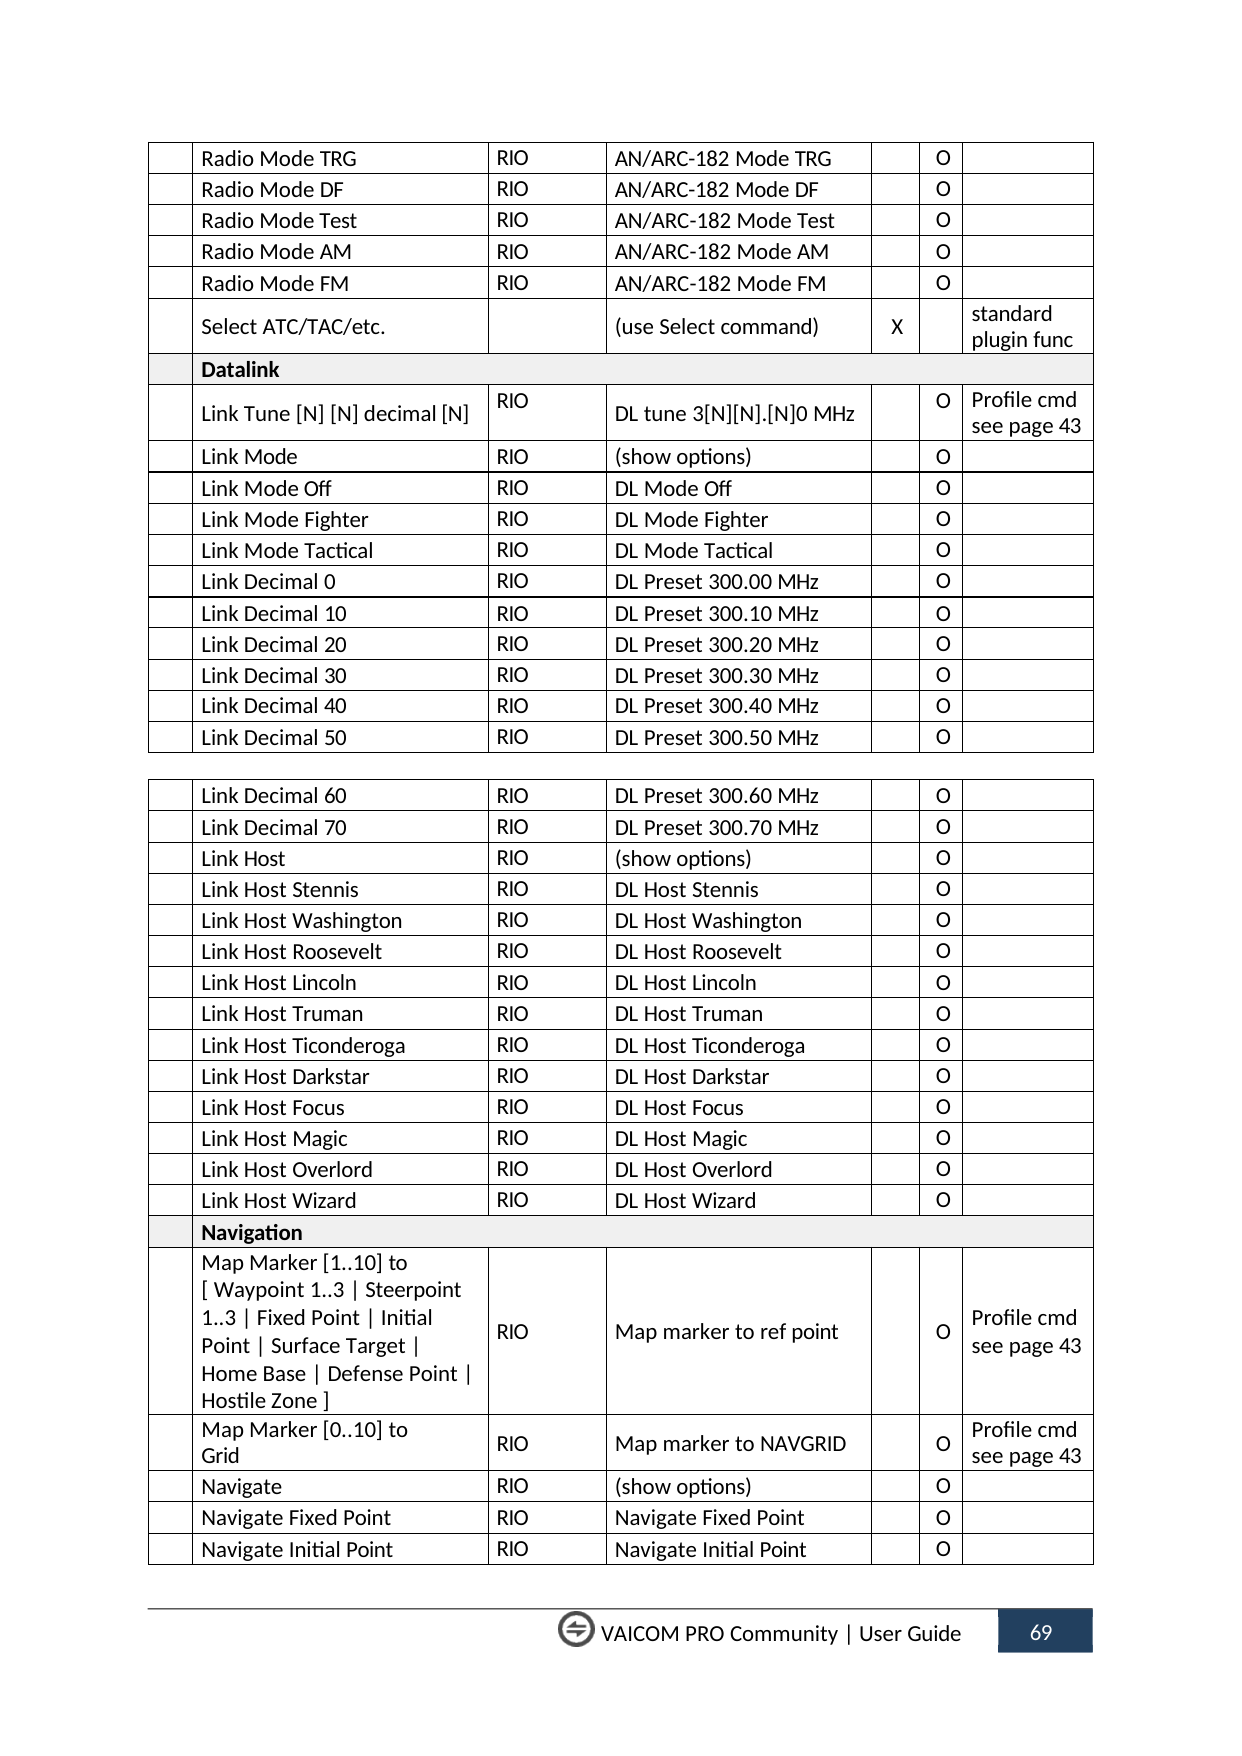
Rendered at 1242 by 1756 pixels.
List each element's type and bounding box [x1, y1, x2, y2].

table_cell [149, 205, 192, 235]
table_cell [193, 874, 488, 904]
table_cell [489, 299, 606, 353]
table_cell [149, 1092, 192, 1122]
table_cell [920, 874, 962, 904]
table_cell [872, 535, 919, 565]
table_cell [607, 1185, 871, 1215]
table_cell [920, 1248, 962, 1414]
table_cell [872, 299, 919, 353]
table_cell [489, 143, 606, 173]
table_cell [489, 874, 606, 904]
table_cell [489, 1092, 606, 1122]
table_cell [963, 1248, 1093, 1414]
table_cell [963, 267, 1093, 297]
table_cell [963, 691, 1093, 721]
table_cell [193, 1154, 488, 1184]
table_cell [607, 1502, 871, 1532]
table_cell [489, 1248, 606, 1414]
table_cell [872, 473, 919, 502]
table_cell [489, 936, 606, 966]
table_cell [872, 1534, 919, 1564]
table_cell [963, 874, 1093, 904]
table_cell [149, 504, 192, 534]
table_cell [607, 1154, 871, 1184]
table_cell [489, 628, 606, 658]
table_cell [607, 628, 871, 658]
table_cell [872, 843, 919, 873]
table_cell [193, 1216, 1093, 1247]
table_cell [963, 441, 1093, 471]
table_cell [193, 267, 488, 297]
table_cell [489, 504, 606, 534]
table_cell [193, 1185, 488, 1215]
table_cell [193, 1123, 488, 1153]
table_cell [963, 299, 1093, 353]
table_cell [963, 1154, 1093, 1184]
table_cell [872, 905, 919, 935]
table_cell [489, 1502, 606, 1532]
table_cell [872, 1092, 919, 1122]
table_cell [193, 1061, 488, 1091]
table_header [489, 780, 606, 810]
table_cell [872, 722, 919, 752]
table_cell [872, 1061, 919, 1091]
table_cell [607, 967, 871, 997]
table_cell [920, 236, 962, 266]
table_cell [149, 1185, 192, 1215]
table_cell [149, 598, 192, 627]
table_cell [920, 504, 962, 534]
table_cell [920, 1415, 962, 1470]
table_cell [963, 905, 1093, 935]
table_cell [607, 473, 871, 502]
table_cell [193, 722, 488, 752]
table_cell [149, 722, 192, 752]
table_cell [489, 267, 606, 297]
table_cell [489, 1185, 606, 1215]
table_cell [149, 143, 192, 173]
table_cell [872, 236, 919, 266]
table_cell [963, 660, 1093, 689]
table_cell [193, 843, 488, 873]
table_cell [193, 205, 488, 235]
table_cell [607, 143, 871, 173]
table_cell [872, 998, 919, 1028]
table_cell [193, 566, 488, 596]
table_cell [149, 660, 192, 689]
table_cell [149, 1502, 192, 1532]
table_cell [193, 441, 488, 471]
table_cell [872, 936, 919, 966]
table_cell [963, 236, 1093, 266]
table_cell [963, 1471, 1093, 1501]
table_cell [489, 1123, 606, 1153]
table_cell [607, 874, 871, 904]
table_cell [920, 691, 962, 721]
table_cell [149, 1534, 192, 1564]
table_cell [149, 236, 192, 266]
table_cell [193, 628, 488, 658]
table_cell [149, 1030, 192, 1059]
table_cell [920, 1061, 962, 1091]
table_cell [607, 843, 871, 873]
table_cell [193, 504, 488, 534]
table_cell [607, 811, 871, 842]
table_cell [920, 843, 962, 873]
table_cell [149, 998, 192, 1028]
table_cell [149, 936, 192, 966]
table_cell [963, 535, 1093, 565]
picture [558, 1611, 595, 1647]
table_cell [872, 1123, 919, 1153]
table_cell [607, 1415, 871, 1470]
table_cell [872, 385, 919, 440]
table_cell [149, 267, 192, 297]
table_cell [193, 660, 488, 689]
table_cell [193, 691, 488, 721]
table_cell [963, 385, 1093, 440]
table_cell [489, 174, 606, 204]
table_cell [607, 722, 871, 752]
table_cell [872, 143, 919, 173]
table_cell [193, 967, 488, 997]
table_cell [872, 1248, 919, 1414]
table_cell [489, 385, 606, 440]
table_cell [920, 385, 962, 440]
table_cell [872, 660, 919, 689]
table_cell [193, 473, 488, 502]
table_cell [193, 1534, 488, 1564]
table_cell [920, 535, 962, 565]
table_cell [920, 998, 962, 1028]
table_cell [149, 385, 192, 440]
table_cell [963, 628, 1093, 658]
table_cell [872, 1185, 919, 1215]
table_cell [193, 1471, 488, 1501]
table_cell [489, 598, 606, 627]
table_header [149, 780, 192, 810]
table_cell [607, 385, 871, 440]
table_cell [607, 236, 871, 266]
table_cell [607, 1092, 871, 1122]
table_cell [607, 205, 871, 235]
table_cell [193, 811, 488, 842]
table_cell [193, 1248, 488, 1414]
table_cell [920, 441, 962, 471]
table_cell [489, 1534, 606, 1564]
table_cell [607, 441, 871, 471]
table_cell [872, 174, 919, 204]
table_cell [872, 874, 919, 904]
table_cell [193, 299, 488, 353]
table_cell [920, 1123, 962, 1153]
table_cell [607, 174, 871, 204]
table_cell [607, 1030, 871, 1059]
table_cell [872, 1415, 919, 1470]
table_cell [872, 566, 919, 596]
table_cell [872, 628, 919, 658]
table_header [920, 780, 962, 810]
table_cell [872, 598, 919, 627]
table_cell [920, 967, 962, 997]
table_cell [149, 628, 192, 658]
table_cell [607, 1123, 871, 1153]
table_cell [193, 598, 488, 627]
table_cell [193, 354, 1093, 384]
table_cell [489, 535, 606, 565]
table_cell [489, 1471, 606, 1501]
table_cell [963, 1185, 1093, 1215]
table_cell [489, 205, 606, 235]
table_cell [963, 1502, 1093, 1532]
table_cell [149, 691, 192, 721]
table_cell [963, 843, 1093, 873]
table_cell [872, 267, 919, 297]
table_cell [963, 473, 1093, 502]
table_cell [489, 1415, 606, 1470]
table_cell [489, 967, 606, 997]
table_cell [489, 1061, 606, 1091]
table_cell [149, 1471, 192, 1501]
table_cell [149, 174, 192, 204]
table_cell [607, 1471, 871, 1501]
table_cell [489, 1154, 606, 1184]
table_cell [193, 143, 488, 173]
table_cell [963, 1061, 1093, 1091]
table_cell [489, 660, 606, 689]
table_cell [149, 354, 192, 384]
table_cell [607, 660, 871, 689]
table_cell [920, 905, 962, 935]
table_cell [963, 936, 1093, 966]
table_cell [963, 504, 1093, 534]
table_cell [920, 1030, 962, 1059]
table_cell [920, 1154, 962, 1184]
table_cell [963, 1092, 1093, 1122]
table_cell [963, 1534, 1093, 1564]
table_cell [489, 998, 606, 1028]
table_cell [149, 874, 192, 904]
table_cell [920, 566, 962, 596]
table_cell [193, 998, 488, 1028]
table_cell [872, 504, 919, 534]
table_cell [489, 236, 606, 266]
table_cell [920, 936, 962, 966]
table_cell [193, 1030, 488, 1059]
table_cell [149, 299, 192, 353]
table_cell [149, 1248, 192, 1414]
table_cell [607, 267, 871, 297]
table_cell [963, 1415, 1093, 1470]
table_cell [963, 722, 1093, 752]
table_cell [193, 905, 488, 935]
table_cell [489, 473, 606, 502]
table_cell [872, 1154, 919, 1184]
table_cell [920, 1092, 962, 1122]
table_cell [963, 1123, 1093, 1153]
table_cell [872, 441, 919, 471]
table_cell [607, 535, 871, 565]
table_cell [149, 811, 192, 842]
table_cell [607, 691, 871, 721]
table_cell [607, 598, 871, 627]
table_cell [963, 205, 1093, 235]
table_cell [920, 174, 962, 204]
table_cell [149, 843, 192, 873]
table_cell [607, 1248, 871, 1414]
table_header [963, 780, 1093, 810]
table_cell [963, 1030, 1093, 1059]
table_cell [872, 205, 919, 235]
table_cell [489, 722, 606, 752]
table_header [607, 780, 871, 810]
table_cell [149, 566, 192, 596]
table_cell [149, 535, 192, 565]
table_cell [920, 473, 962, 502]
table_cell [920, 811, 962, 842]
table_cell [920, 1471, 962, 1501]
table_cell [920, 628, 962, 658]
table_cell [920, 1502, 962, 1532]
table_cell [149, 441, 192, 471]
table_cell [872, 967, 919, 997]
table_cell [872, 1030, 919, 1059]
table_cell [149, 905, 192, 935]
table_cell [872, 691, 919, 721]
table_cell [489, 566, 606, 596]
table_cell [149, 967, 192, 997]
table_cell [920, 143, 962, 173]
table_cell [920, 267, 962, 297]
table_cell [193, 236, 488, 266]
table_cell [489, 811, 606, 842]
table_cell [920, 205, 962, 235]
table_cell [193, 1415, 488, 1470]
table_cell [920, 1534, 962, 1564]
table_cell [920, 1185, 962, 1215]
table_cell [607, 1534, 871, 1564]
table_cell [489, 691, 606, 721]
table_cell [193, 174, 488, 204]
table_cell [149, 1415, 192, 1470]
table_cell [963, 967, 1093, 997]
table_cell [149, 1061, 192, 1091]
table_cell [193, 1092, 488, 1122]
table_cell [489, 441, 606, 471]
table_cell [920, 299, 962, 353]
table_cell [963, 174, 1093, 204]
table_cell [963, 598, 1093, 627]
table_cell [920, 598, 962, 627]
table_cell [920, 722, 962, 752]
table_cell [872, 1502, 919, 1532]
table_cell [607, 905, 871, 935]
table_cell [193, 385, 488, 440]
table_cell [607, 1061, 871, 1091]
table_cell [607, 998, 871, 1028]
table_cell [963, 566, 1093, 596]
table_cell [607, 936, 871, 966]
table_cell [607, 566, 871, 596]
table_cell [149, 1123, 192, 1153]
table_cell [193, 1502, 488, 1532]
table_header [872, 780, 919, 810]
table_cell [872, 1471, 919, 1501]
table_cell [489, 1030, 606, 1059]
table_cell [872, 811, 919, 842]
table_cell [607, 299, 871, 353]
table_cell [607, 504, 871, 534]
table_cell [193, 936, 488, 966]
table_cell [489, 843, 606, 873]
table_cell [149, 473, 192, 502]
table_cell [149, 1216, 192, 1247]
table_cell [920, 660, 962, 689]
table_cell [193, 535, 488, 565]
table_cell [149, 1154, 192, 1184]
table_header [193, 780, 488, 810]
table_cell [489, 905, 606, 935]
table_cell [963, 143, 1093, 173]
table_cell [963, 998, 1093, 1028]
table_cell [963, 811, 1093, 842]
